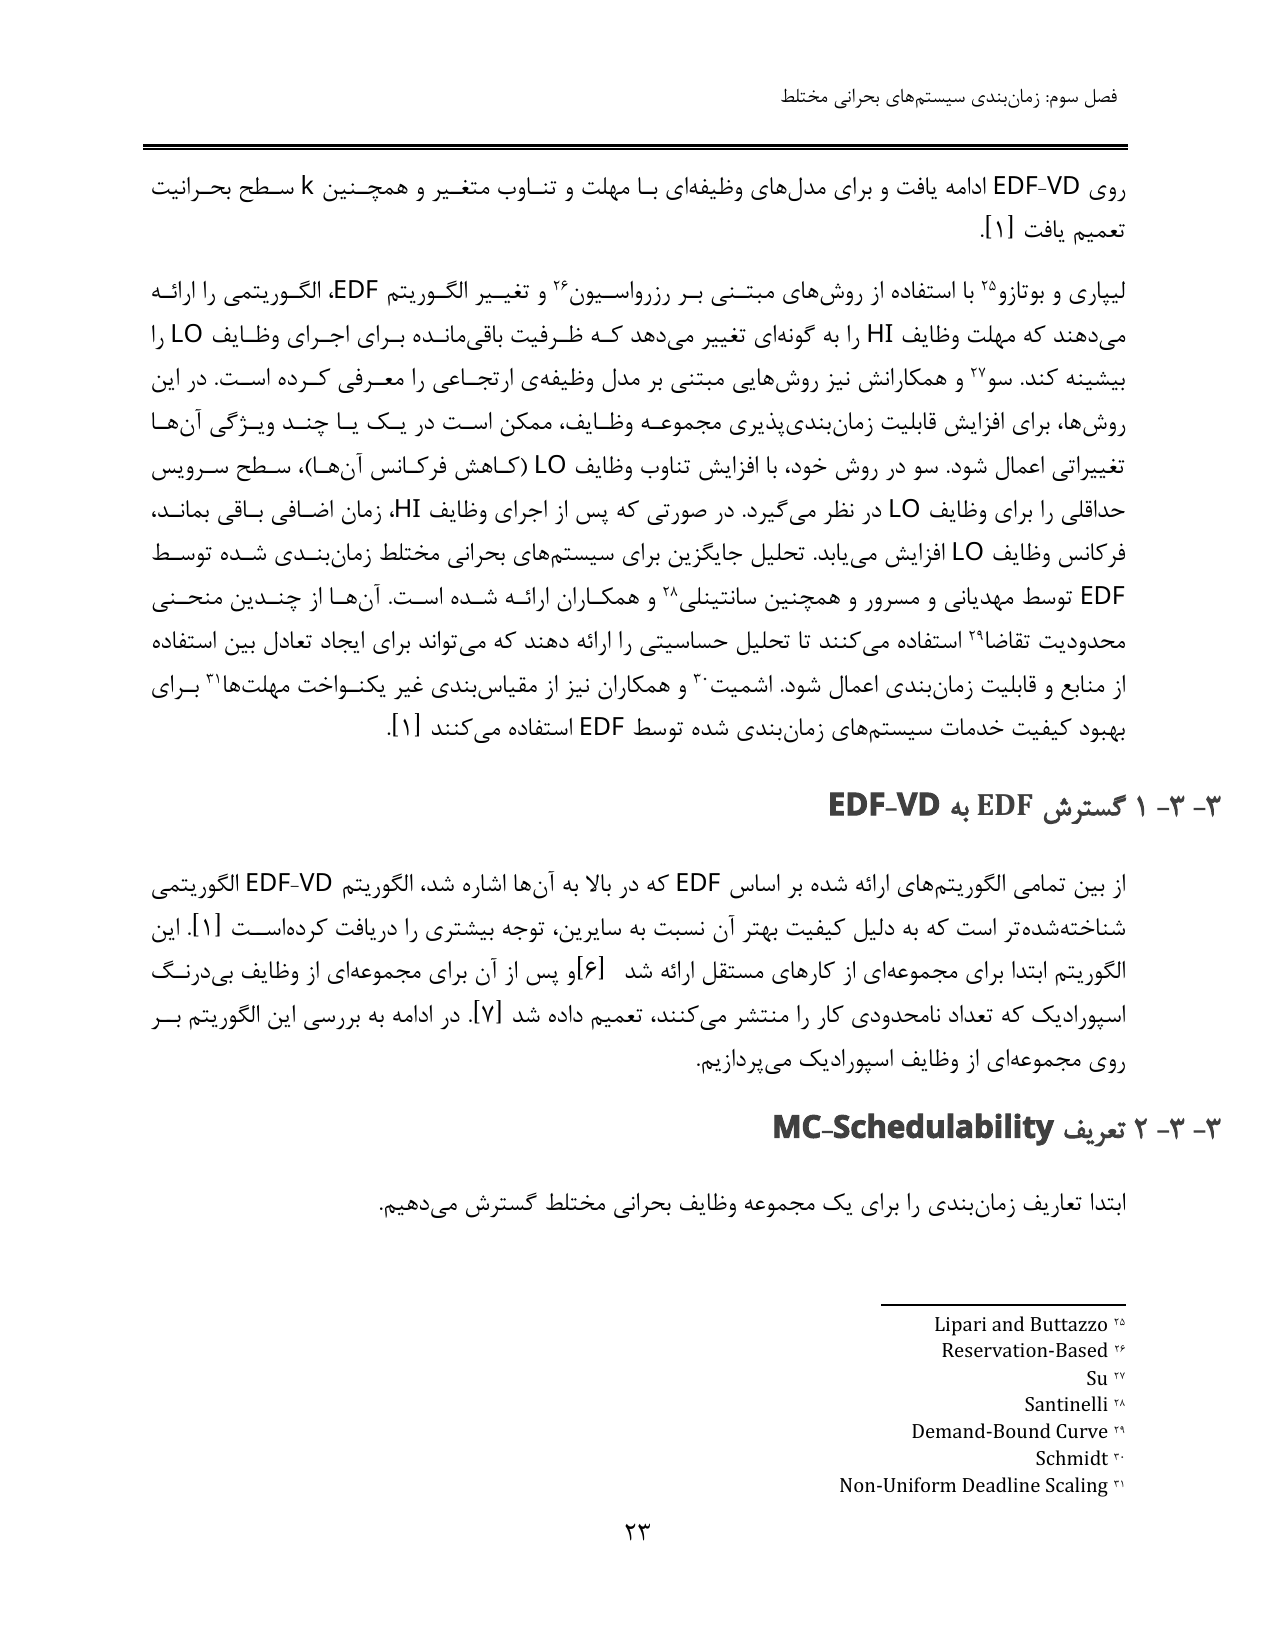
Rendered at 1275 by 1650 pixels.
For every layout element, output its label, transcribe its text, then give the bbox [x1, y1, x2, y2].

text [150, 175, 1125, 248]
text از بین تمامی الگوریتم‌های ارائه شده بر اساس EDF که در بالا به آن‌ها اشاره شد، الگوریتم EDF-VD الگوریتمی شناخته‌شده‌تر است که به دلیل کیفیت بهتر آن نسبت به سایرین، توجه بیشتری را دریافت کرده‌است . این الگوریتم ابتدا برای مجموعه‌ای از کارهای مستقل ارائه شدو پس از آن برای مجموعه‌ای از وظایف بی‌درنگ اسپورادیک که تعداد نامحدودی کار را منتشر می‌کنند، تعمیم داده شد . در ادامه به بررسی این الگوریتم بر روی مجموعه‌ای از وظایف اسپورادیک می‌پردازیم. [150, 872, 1125, 1076]
subtitle تعریف MC-Schedulability [150, 1116, 1125, 1149]
text ابتدا تعاریف زمان‌بندی‌ را برای یک مجموعه وظایف بحرانی مختلط گسترش می‌دهیم. [150, 1191, 1125, 1220]
text لیپاری و بوتازو با استفاده از روش‌های مبتنی بر رزرواسیون و تغییر الگوریتم EDF، الگوریتمی را ارائه می‌دهند که مهلت وظایف HI را به گونه‌ای تغییر می‌دهد که ظرفیت باقی‌مانده برای اجرای وظایف LO را بیشینه کند. سو و همکارانش نیز روش‌هایی مبتنی بر مدل وظیفه‌ی ارتجاعی را معرفی کرده است. در این روش‌ها، برای افزایش قابلیت زمان‌بندی‌پذیری مجموعه وظایف، ممکن است در یک یا چند ویژگی آن‌ها تغییراتی اعمال شود. سو در روش خود، با افزایش تناوب وظایف LO (کاهش فرکانس آن‌ها)، سطح سرویس حداقلی را برای وظایف LO در نظر می‌گیرد. در صورتی که پس از اجرای وظایف HI، زمان اضافی باقی بماند، فرکانس وظایف LO افزایش می‌یابد. تحلیل جایگزین برای سیستم‌های بحرانی مختلط زمان‌بندی شده توسط EDF توسط مهدیانی و مسرور و همچنین سانتینلی و همکاران ارائه شده است. آن‌ها از چندین منحنی محدودیت تقاضا استفاده می‌کنند تا تحلیل حساسیتی را ارائه دهند که می‌تواند برای ایجاد تعادل بین استفاده از منابع و قابلیت زمان‌بندی اعمال شود. اشمیت و همکاران نیز از مقیاس‌بندی غیر یکنواخت مهلت‌ها برای بهبود کیفیت خدمات سیستم‌های زمان‌بندی شده توسط EDF استفاده می‌کنند . [150, 279, 1125, 746]
subtitle گسترش EDF به EDF-VD [150, 785, 1125, 827]
